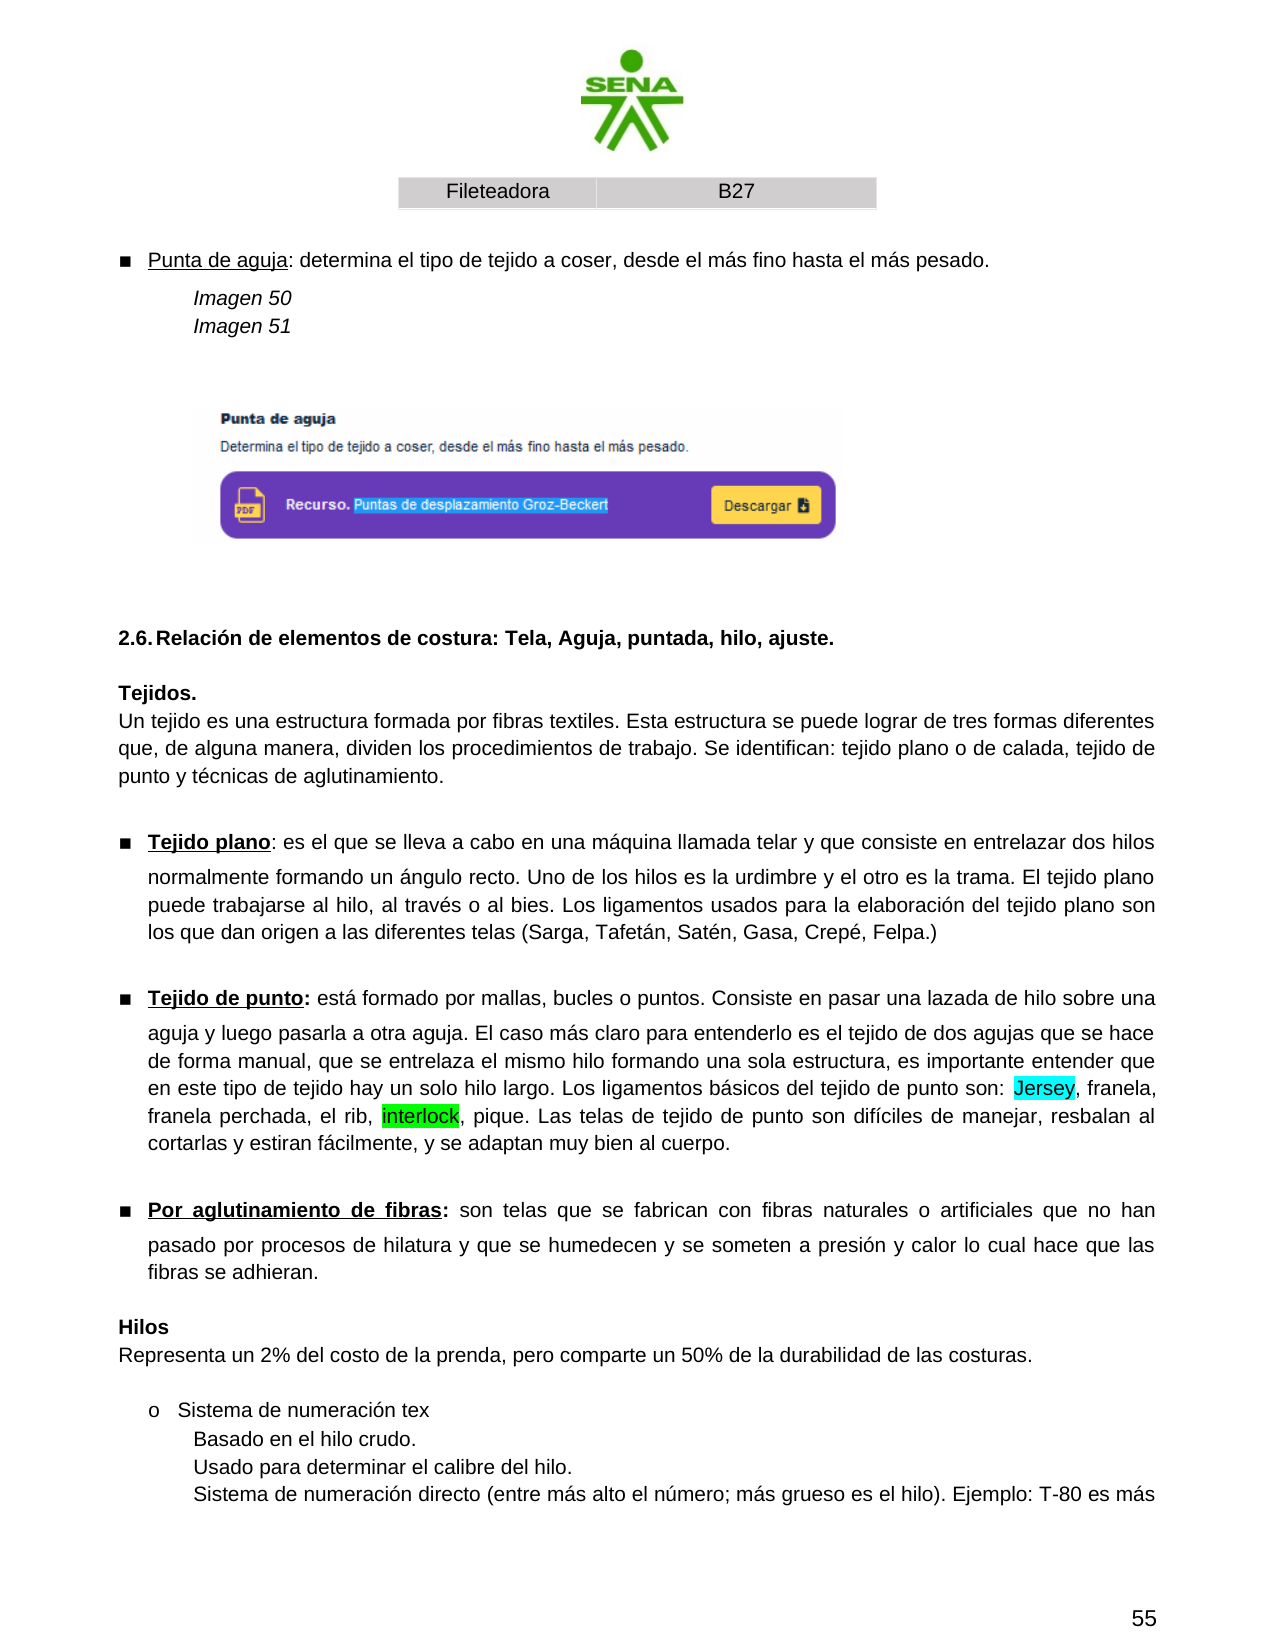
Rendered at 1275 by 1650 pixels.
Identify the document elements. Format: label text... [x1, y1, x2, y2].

table_cell Fileteadora [399, 178, 596, 208]
list Punta de aguja: determina el tipo de tejido a coser, desde el más fino hasta el más pesado. [118, 237, 1157, 280]
list Sistema de numeración tex [148, 1397, 1157, 1423]
picture [193, 396, 844, 544]
list Relación de elementos de costura: Tela, Aguja, puntada, hilo, ajuste. [118, 626, 1157, 650]
list Tejido plano: es el que se lleva a cabo en una máquina llamada telar y que consiste en entrelazar dos hilos normalmente formando un ángulo recto. Uno de los hilos es la urdimbre y el otro es la trama. El tejido plano puede trabajarse al hilo, al través o al bies. Los ligamentos usados para la elaboración del tejido plano son los que dan origen a las diferentes telas (Sarga, Tafetán, Satén, Gasa, Crepé, Felpa.) [118, 819, 1157, 944]
text Imagen 51 [162, 313, 1157, 337]
table_cell B27 [597, 178, 876, 208]
text Hilos [118, 1315, 1157, 1339]
list Por aglutinamiento de fibras: son telas que se fabrican con fibras naturales o artificiales que no han pasado por procesos de hilatura y que se humedecen y se someten a presión y calor lo cual hace que las fibras se adhieran. [118, 1186, 1157, 1284]
text Sistema de numeración directo (entre más alto el número; más grueso es el hilo). Ejemplo: T-80 es más grueso que T-50 [193, 1482, 1157, 1506]
text Tejidos. [118, 681, 1157, 705]
text Imagen 50 [162, 286, 1157, 310]
text Basado en el hilo crudo. [118, 1427, 1157, 1451]
text Un tejido es una estructura formada por fibras textiles. Esta estructura se puede lograr de tres formas diferentes que, de alguna manera, dividen los procedimientos de trabajo. Se identifican: tejido plano o de calada, tejido de punto y técnicas de aglutinamiento. [118, 709, 1157, 788]
text Usado para determinar el calibre del hilo. [118, 1455, 1157, 1479]
list Tejido de punto: está formado por mallas, bucles o puntos. Consiste en pasar una lazada de hilo sobre una aguja y luego pasarla a otra aguja. El caso más claro para entenderlo es el tejido de dos agujas que se hace de forma manual, que se entrelaza el mismo hilo formando una sola estructura, es importante entender que en este tipo de tejido hay un solo hilo largo. Los ligamentos básicos del tejido de punto son: Jersey, franela, franela perchada, el rib, interlock, pique. Las telas de tejido de punto son difíciles de manejar, resbalan al cortarlas y estiran fácilmente, y se adaptan muy bien al cuerpo. [118, 975, 1157, 1155]
picture [580, 43, 683, 150]
text Representa un 2% del costo de la prenda, pero comparte un 50% de la durabilidad de las costuras. [118, 1342, 1157, 1366]
